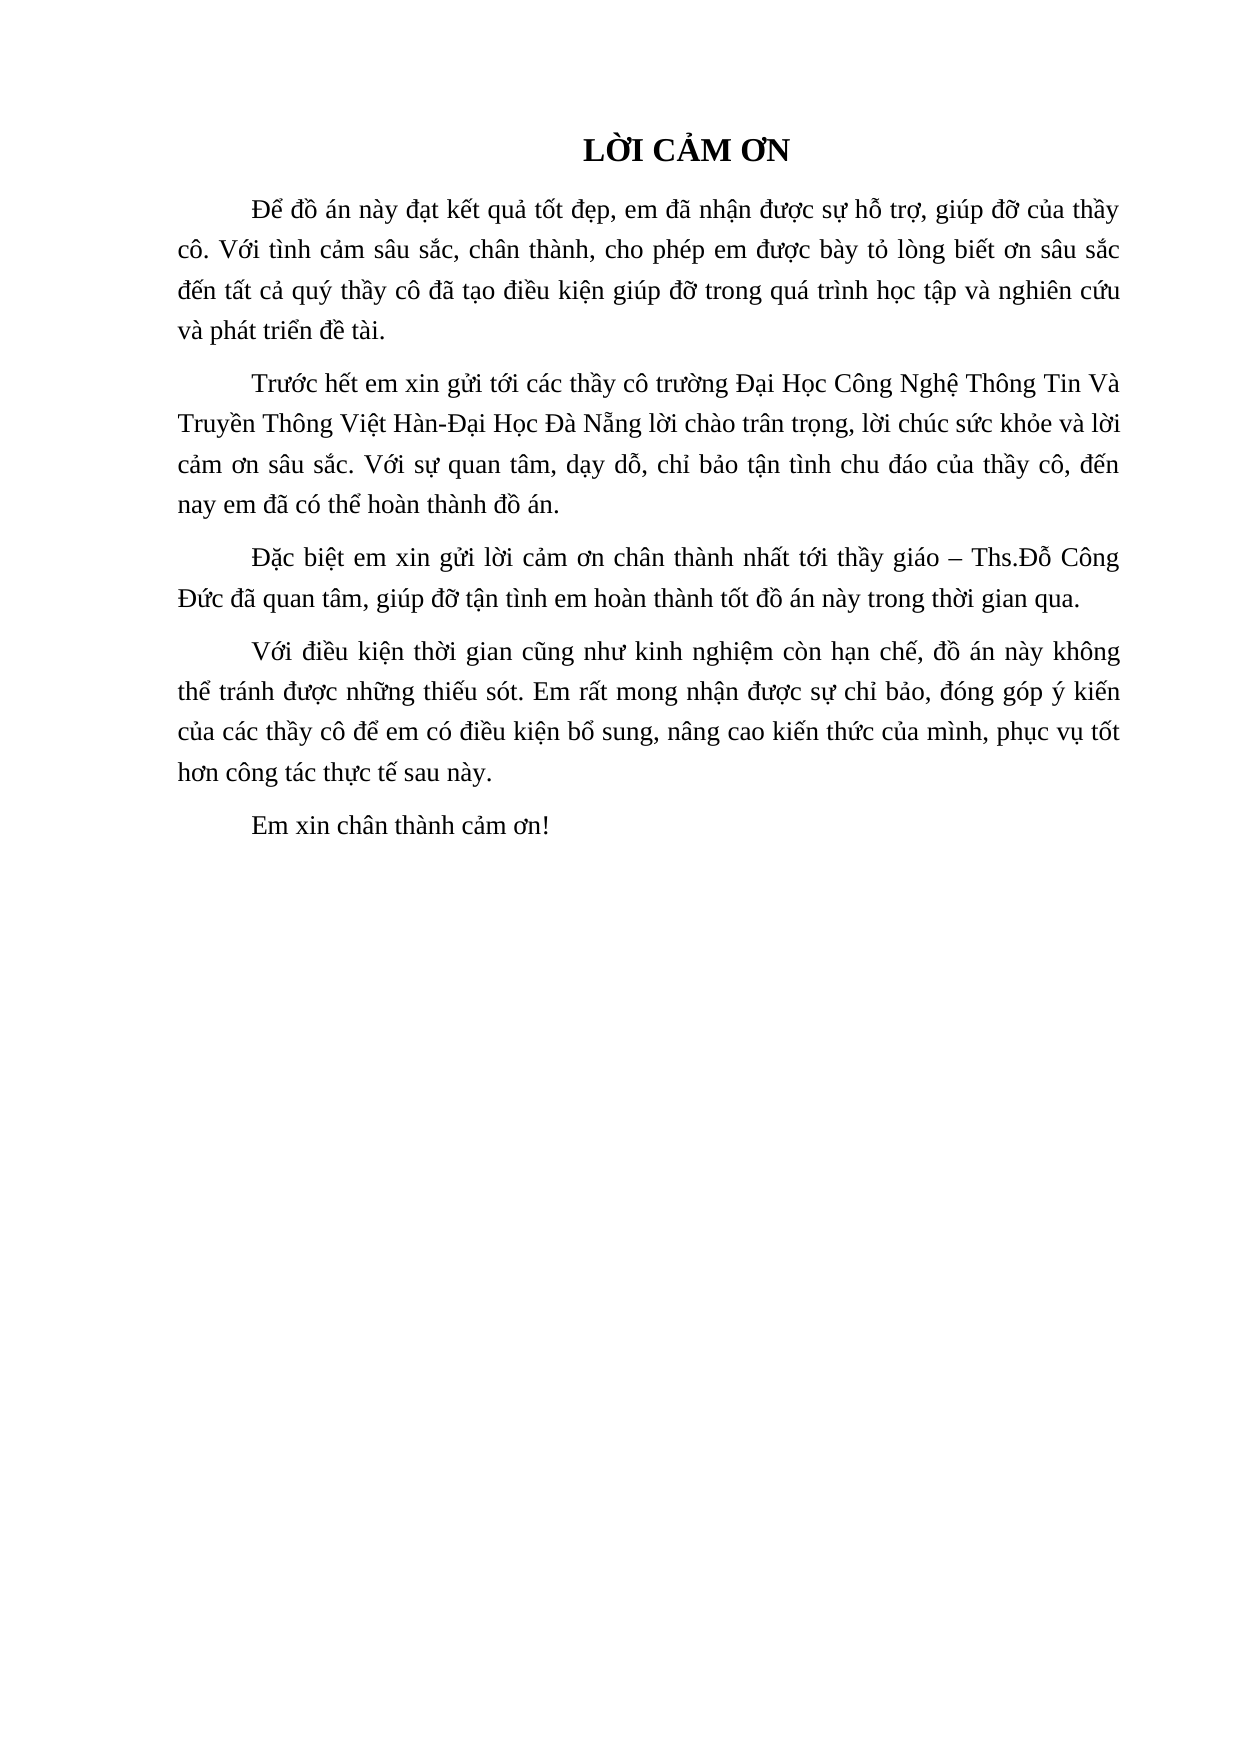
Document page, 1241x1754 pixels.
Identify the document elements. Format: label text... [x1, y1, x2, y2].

text Em xin chân thành cảm ơn! [177, 809, 1122, 840]
text LỜI CẢM ƠN [177, 131, 1122, 169]
text Để đồ án này đạt kết quả tốt đẹp, em đã nhận được sự hỗ trợ, giúp đỡ của thầy cô. Với tình cảm sâu sắc, chân thành, cho phép em được bày tỏ lòng biết ơn sâu sắc đến tất cả quý thầy cô đã tạo điều kiện giúp đỡ trong quá trình học tập và nghiên cứu và phát triển đề tài. [177, 193, 1122, 345]
text Với điều kiện thời gian cũng như kinh nghiệm còn hạn chế, đồ án này không thể tránh được những thiếu sót. Em rất mong nhận được sự chỉ bảo, đóng góp ý kiến của các thầy cô để em có điều kiện bổ sung, nâng cao kiến thức của mình, phục vụ tốt hơn công tác thực tế sau này. [177, 634, 1122, 787]
text Trước hết em xin gửi tới các thầy cô trường Đại Học Công Nghệ Thông Tin Và Truyền Thông Việt Hàn-Đại Học Đà Nẵng lời chào trân trọng, lời chúc sức khỏe và lời cảm ơn sâu sắc. Với sự quan tâm, dạy dỗ, chỉ bảo tận tình chu đáo của thầy cô, đến nay em đã có thể hoàn thành đồ án. [177, 367, 1122, 519]
text Đặc biệt em xin gửi lời cảm ơn chân thành nhất tới thầy giáo – Ths.Đỗ Công Đức đã quan tâm, giúp đỡ tận tình em hoàn thành tốt đồ án này trong thời gian qua. [177, 541, 1122, 613]
